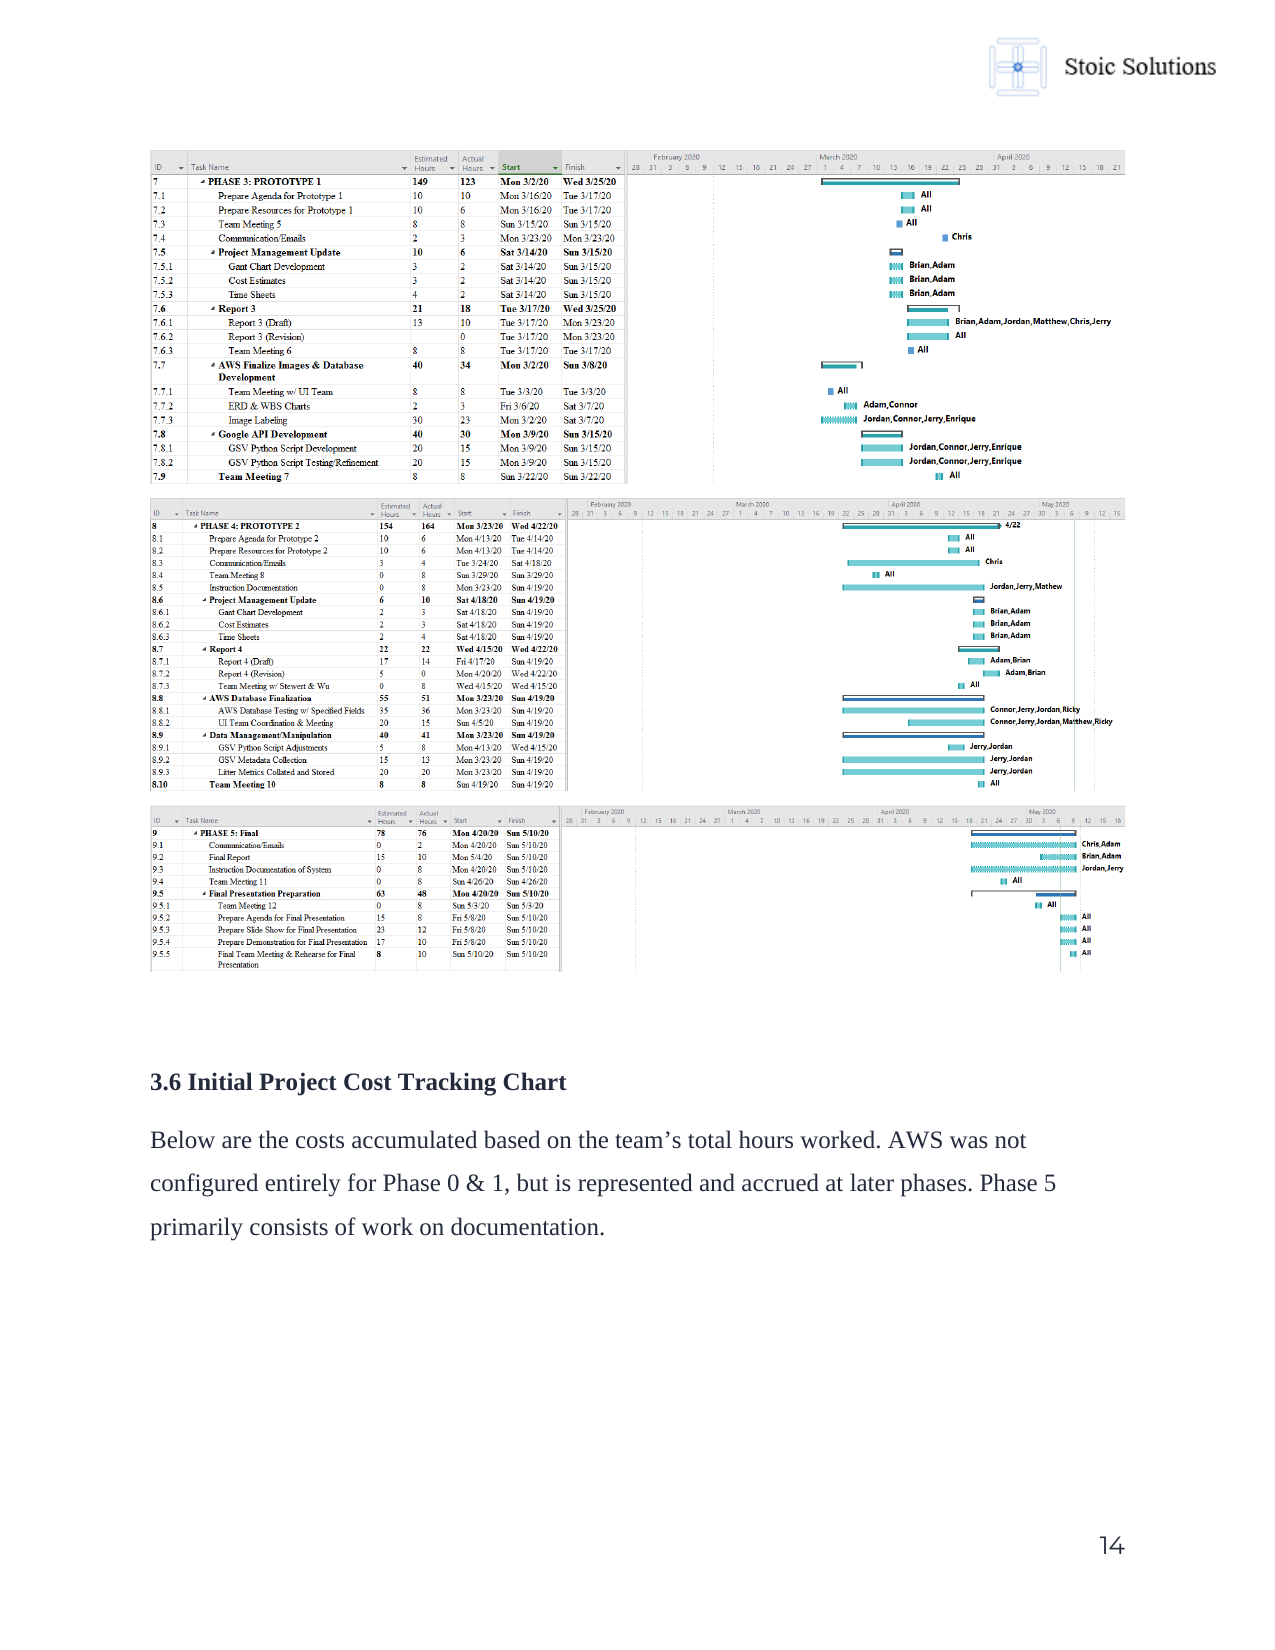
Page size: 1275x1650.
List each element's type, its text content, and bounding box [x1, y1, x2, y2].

picture [150, 498, 1125, 791]
picture [150, 805, 1125, 972]
picture [984, 34, 1220, 102]
subtitle 3.6 Initial Project Cost Tracking Chart [150, 1067, 1125, 1096]
picture [150, 150, 1125, 484]
text Below are the costs accumulated based on the team’s total hours worked. AWS was not configured entirely for Phase 0 & 1, but is represented and accrued at later phases. Phase 5 primarily consists of work on documentation. [150, 1125, 1125, 1240]
